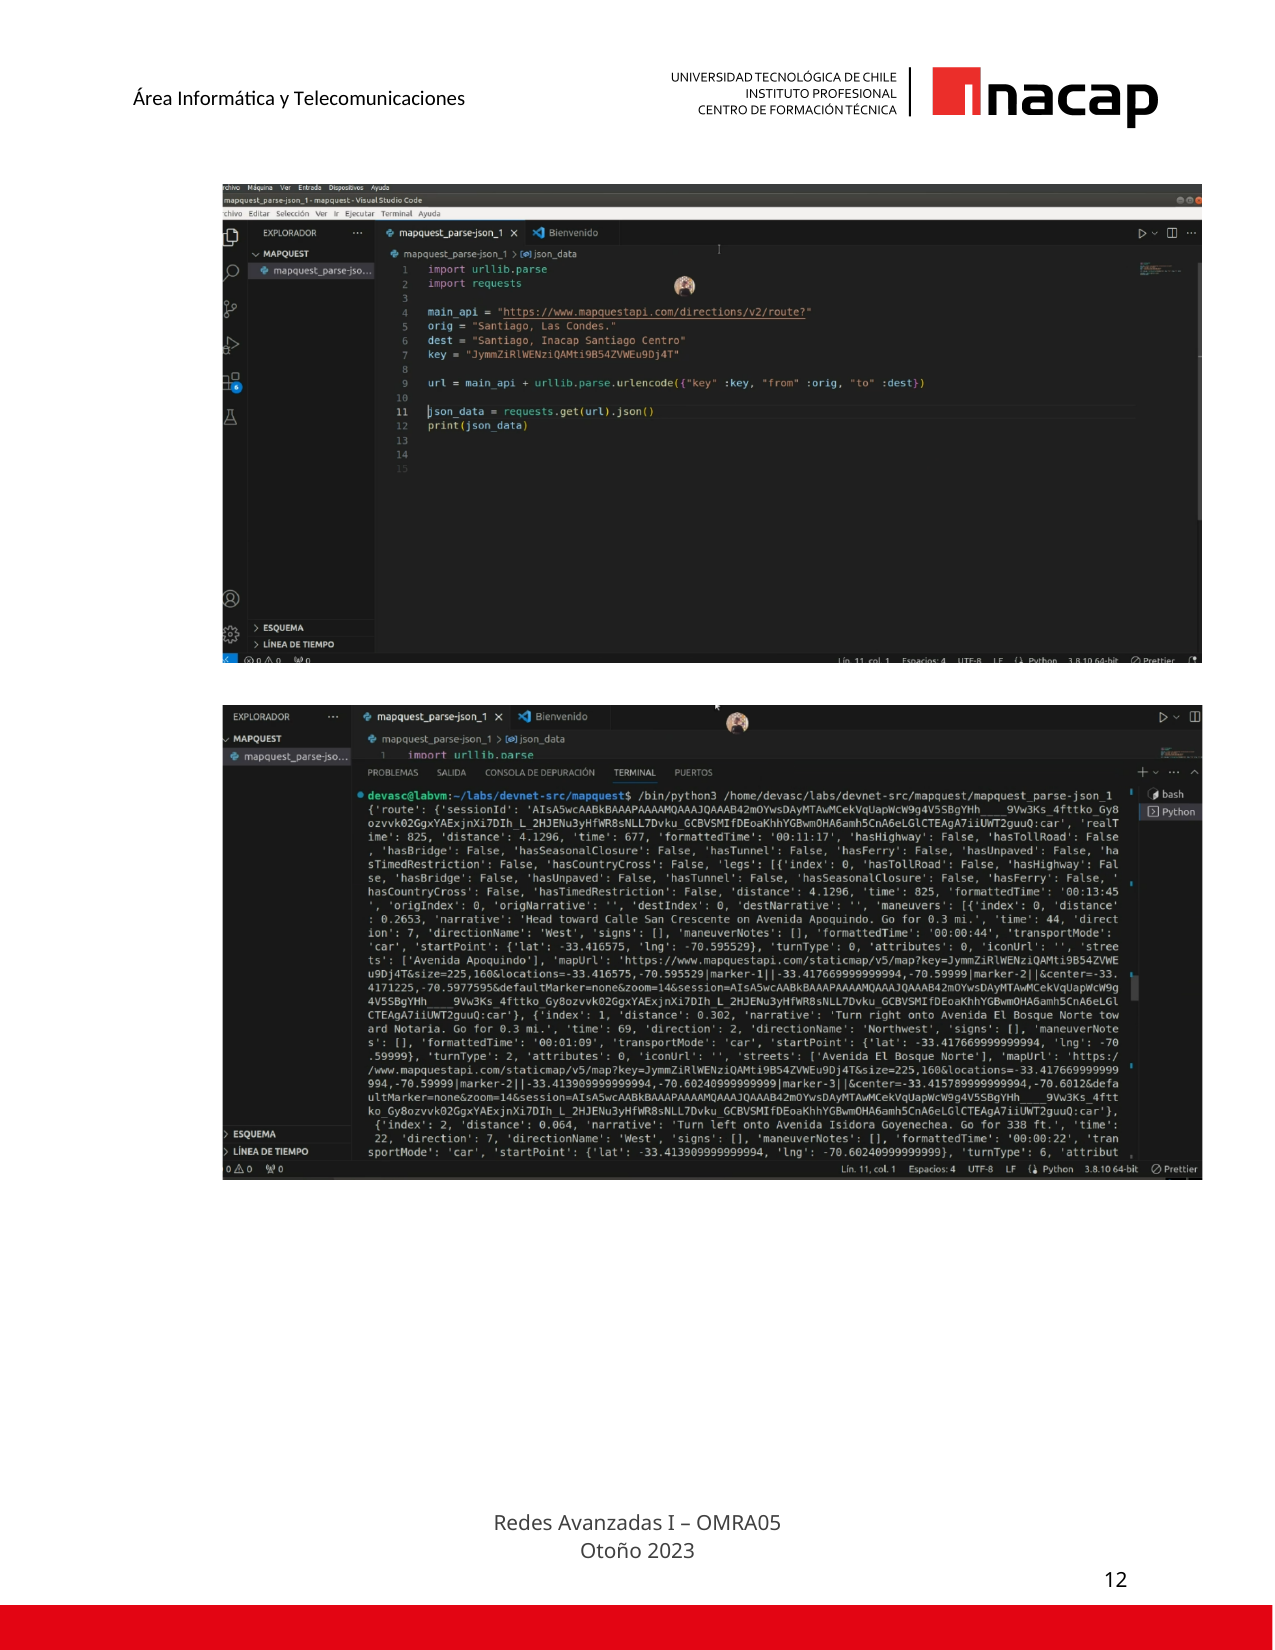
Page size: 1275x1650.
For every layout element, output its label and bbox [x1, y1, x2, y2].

picture [222, 184, 1202, 663]
picture [668, 63, 1160, 129]
picture [222, 705, 1203, 1180]
